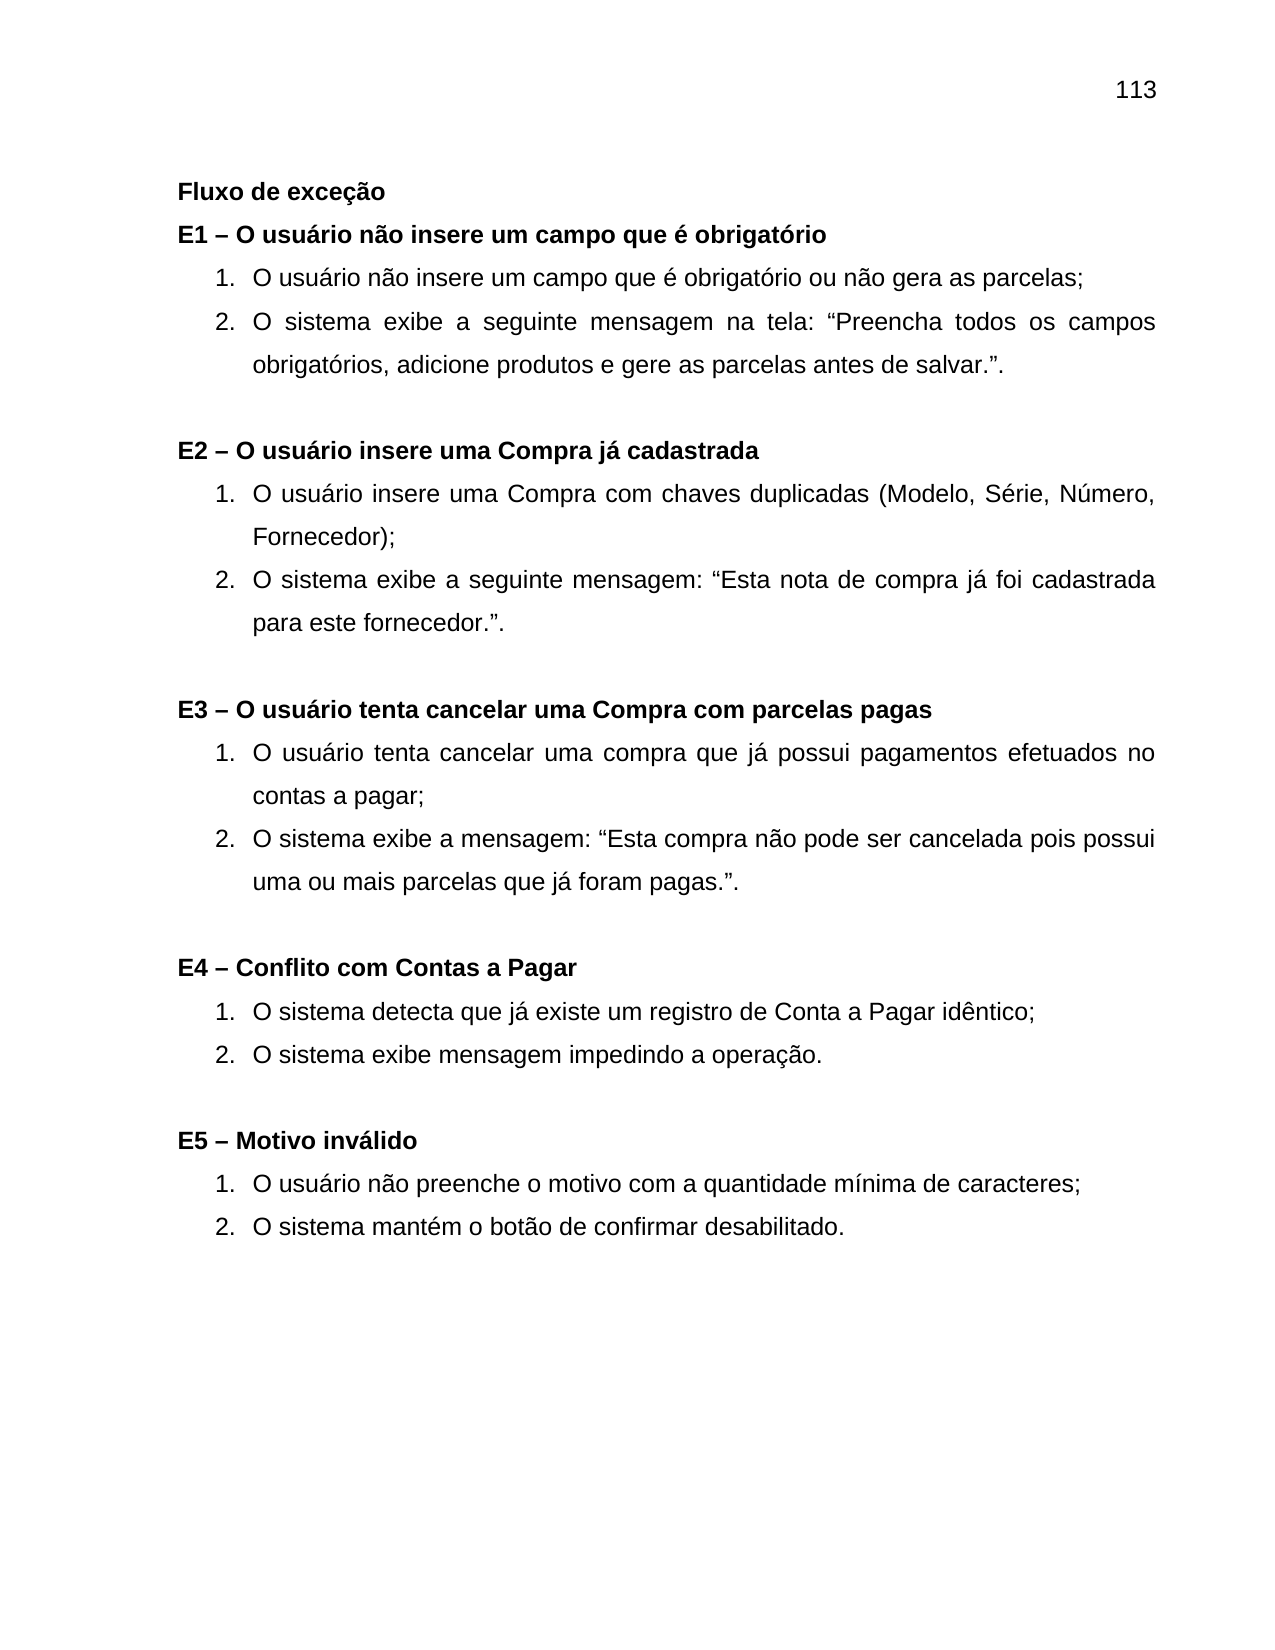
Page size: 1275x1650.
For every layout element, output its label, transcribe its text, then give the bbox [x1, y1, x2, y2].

text E3 – O usuário tenta cancelar uma Compra com parcelas pagas [177, 695, 1157, 723]
list O usuário insere uma Compra com chaves duplicadas (Modelo, Série, Número, Fornecedor); [215, 479, 1157, 551]
list O usuário não preenche o motivo com a quantidade mínima de caracteres; [215, 1169, 1157, 1198]
text E5 – Motivo inválido [177, 1126, 1157, 1155]
list O usuário não insere um campo que é obrigatório ou não gera as parcelas; [215, 263, 1157, 292]
list O sistema exibe a mensagem: “Esta compra não pode ser cancelada pois possui uma ou mais parcelas que já foram pagas.”. [215, 824, 1157, 896]
text E4 – Conflito com Contas a Pagar [177, 953, 1157, 982]
list O sistema exibe a seguinte mensagem na tela: “Preencha todos os campos obrigatórios, adicione produtos e gere as parcelas antes de salvar.”. [215, 307, 1157, 378]
text Fluxo de exceção [177, 177, 1157, 206]
list O sistema exibe mensagem impedindo a operação. [215, 1040, 1157, 1068]
list O sistema detecta que já existe um registro de Conta a Pagar idêntico; [215, 997, 1157, 1025]
list O usuário tenta cancelar uma compra que já possui pagamentos efetuados no contas a pagar; [215, 738, 1157, 810]
list O sistema exibe a seguinte mensagem: “Esta nota de compra já foi cadastrada para este fornecedor.”. [215, 565, 1157, 637]
list O sistema mantém o botão de confirmar desabilitado. [215, 1212, 1157, 1241]
text E2 – O usuário insere uma Compra já cadastrada [177, 436, 1157, 465]
text E1 – O usuário não insere um campo que é obrigatório [177, 220, 1157, 249]
